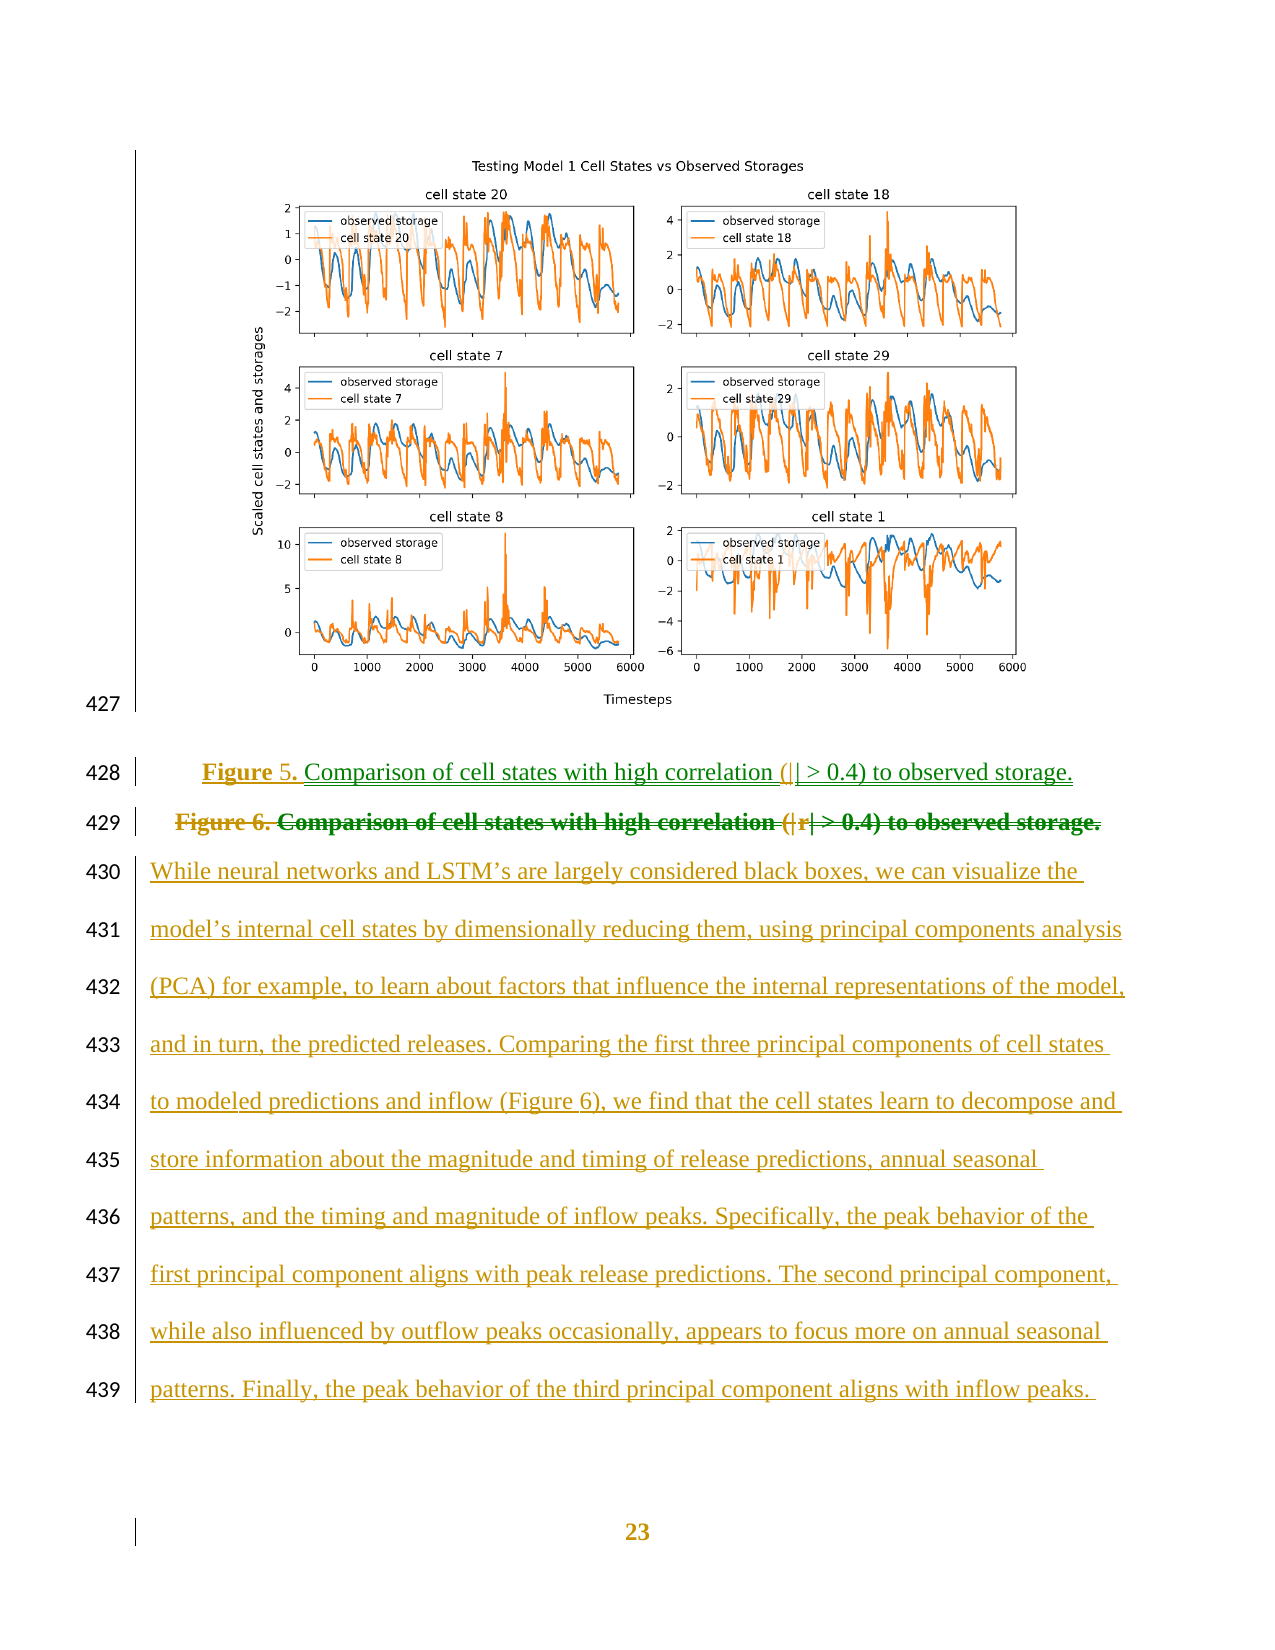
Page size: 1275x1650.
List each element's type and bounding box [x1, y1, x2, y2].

picture [236, 150, 1039, 712]
